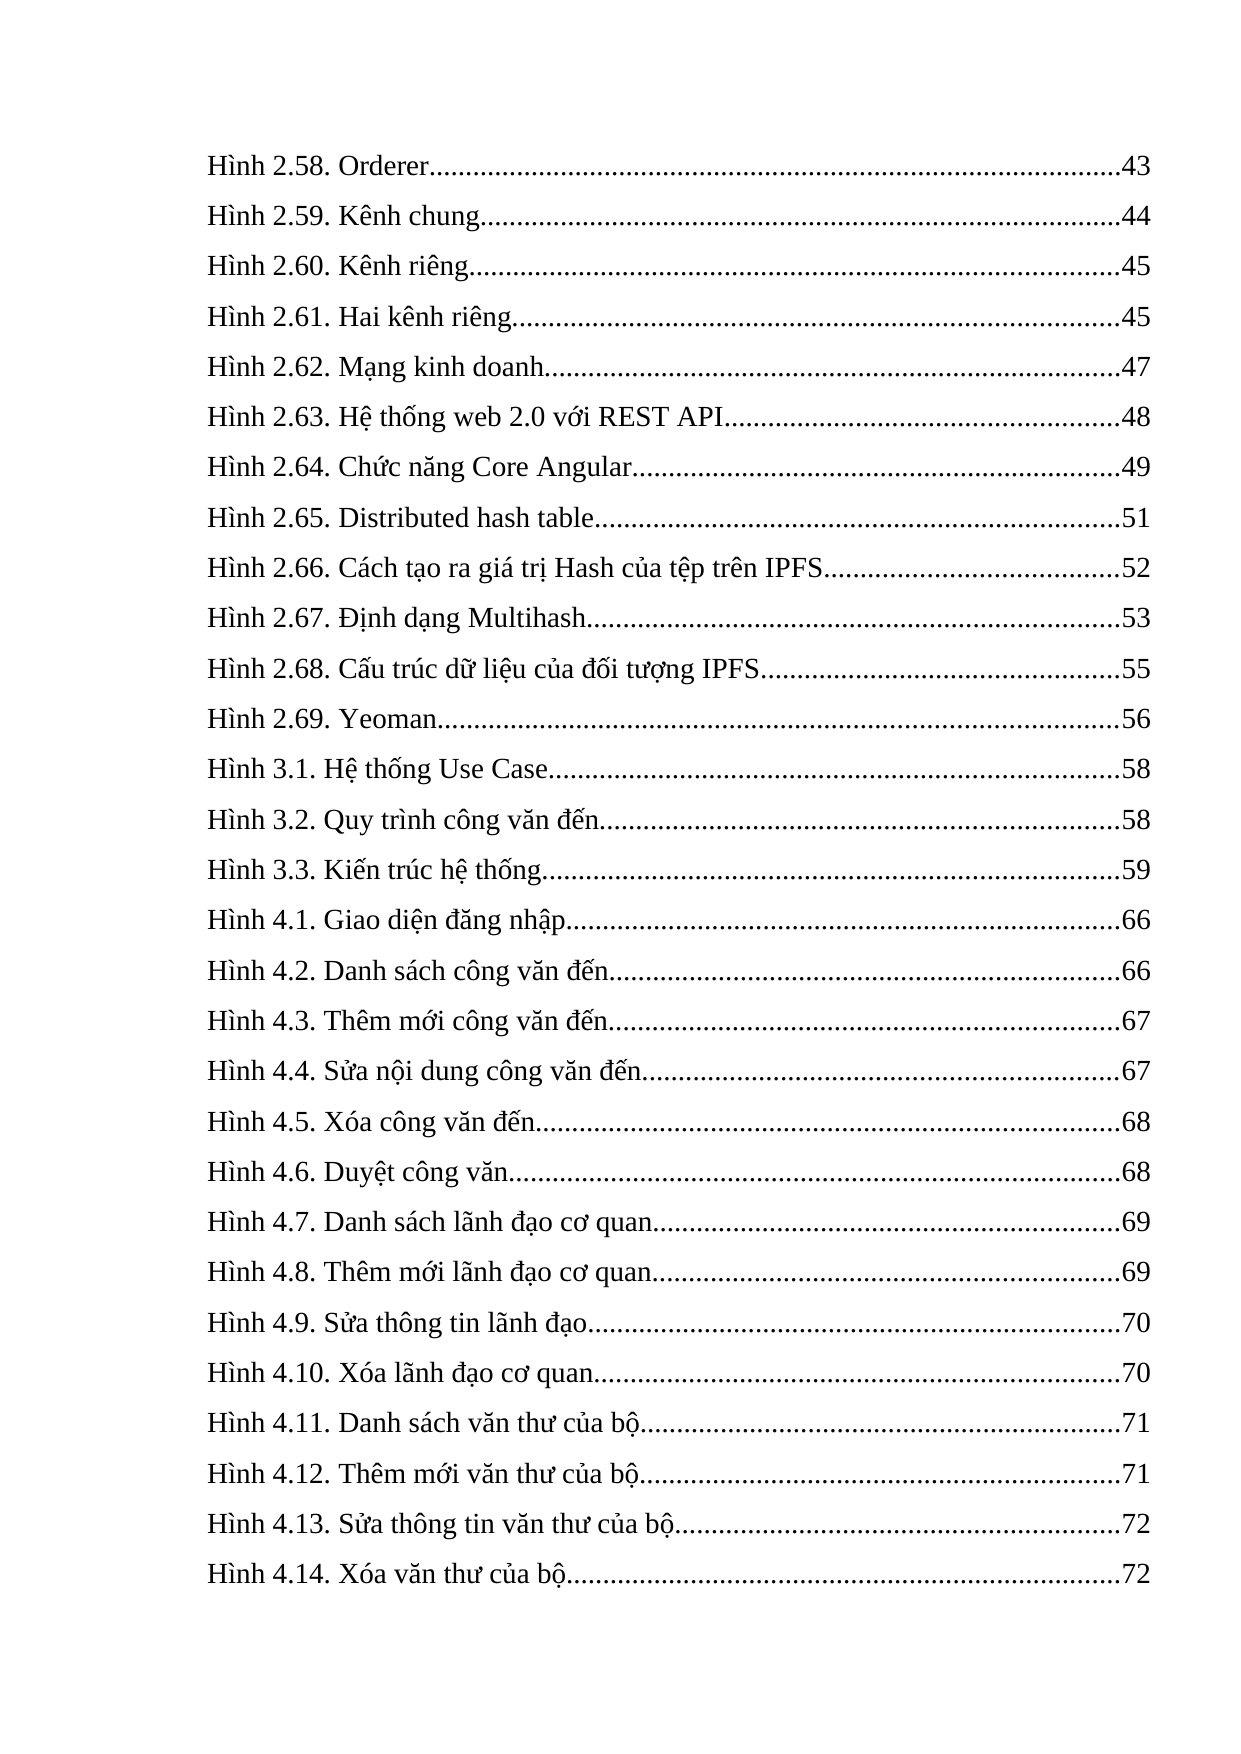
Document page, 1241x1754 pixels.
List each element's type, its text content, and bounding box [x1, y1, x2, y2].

text Hình 4.5. Xóa công văn đến 68 [207, 1104, 1152, 1137]
text Hình 4.8. Thêm mới lãnh đạo cơ quan 69 [207, 1254, 1152, 1288]
text Hình 4.11. Danh sách văn thư của bộ 71 [207, 1406, 1152, 1439]
text Hình 4.3. Thêm mới công văn đến 67 [207, 1003, 1152, 1037]
text Hình 3.2. Quy trình công văn đến 58 [207, 802, 1152, 835]
text Hình 4.2. Danh sách công văn đến 66 [207, 953, 1152, 986]
text Hình 4.7. Danh sách lãnh đạo cơ quan 69 [207, 1204, 1152, 1238]
text Hình 2.61. Hai kênh riêng 45 [207, 299, 1152, 332]
text Hình 3.3. Kiến trúc hệ thống 59 [207, 852, 1152, 886]
text Hình 4.9. Sửa thông tin lãnh đạo 70 [207, 1305, 1152, 1338]
text Hình 4.13. Sửa thông tin văn thư của bộ 72 [207, 1506, 1152, 1540]
text Hình 4.12. Thêm mới văn thư của bộ 71 [207, 1456, 1152, 1489]
text Hình 2.68. Cấu trúc dữ liệu của đối tượng IPFS 55 [207, 651, 1152, 684]
text Hình 2.59. Kênh chung 44 [207, 198, 1152, 232]
text Hình 2.66. Cách tạo ra giá trị Hash của tệp trên IPFS 52 [207, 550, 1152, 584]
text Hình 3.1. Hệ thống Use Case 58 [207, 751, 1152, 785]
text Hình 2.65. Distributed hash table 51 [207, 500, 1152, 533]
text Hình 4.14. Xóa văn thư của bộ 72 [207, 1556, 1152, 1590]
text Hình 2.63. Hệ thống web 2.0 với REST API 48 [207, 399, 1152, 433]
text Hình 4.6. Duyệt công văn 68 [207, 1154, 1152, 1187]
text Hình 2.58. Orderer 43 [207, 148, 1152, 181]
text Hình 2.62. Mạng kinh doanh 47 [207, 349, 1152, 382]
text Hình 4.1. Giao diện đăng nhập 66 [207, 902, 1152, 936]
text Hình 2.69. Yeoman 56 [207, 701, 1152, 735]
text Hình 4.4. Sửa nội dung công văn đến 67 [207, 1053, 1152, 1087]
text Hình 2.64. Chức năng Core Angular 49 [207, 449, 1152, 483]
text Hình 2.60. Kênh riêng 45 [207, 248, 1152, 282]
text Hình 4.10. Xóa lãnh đạo cơ quan 70 [207, 1355, 1152, 1389]
text Hình 2.67. Định dạng Multihash 53 [207, 601, 1152, 634]
